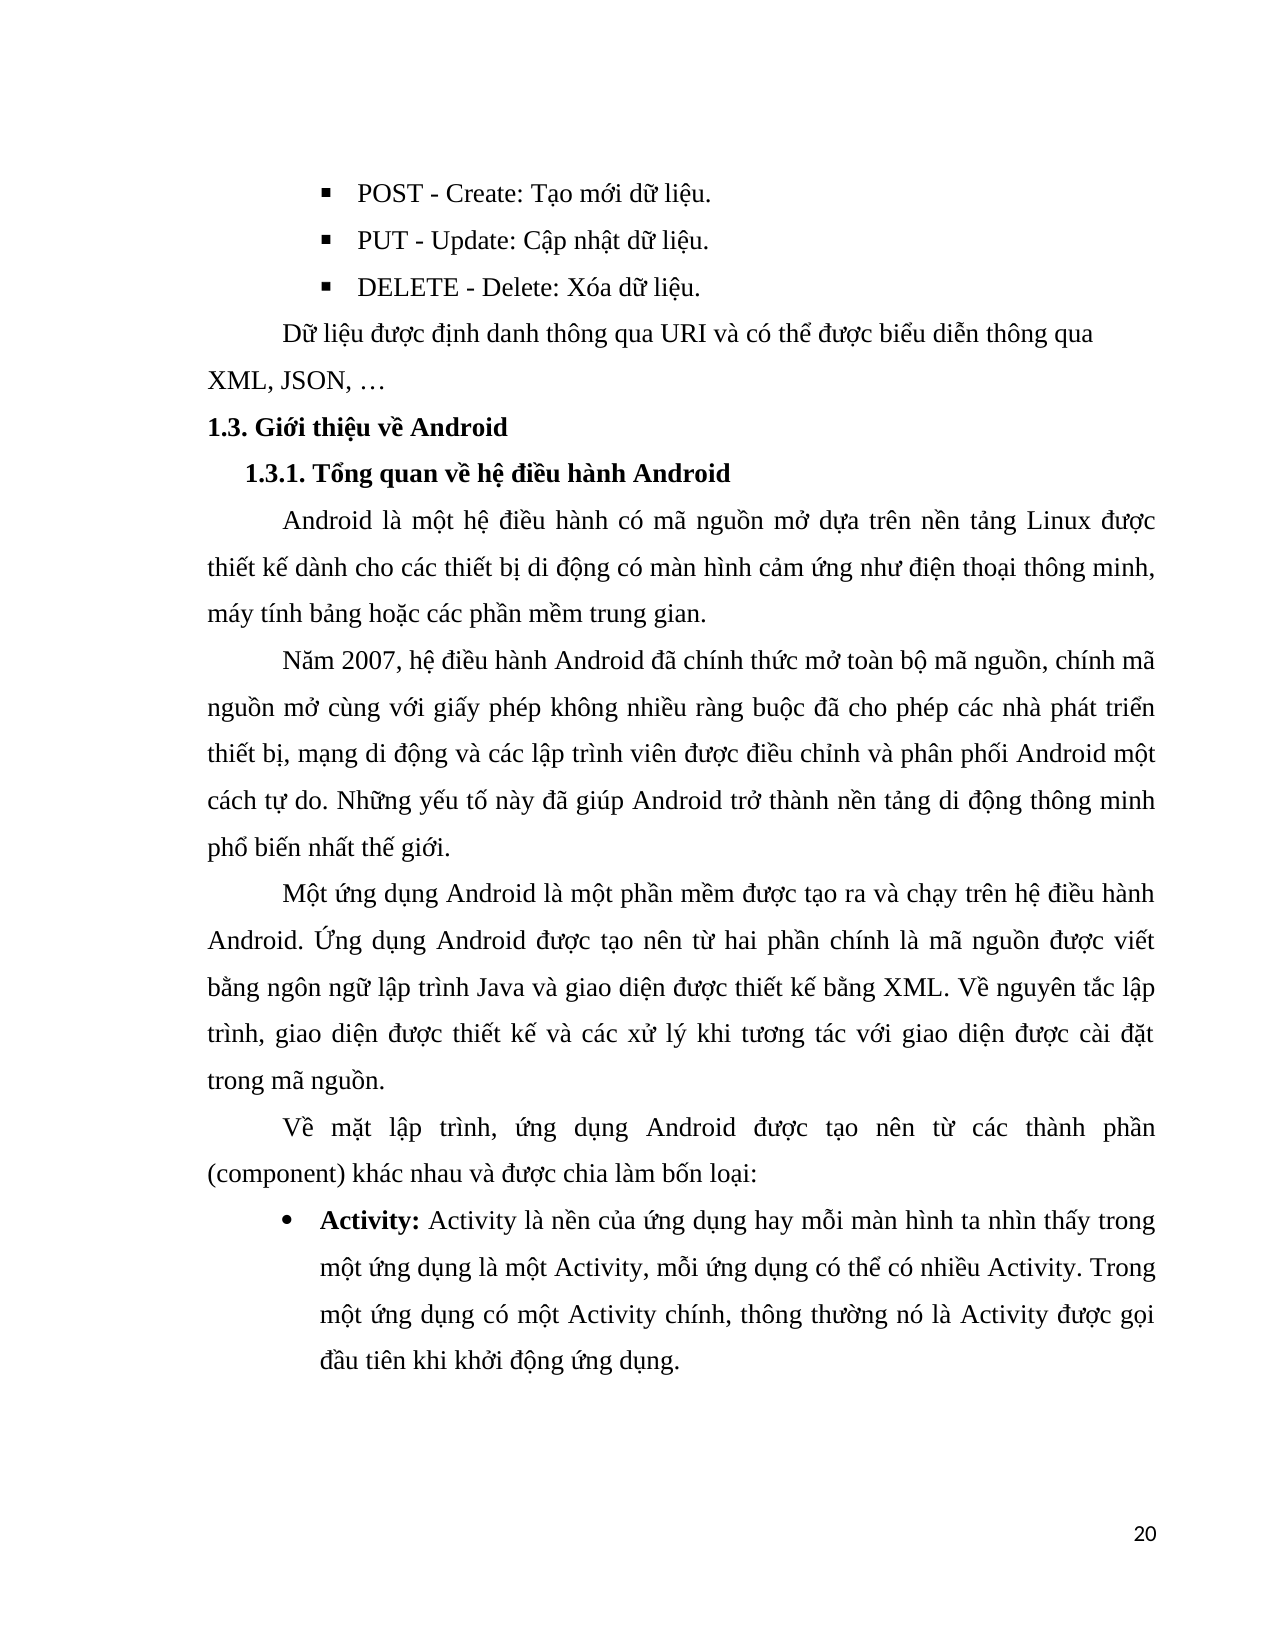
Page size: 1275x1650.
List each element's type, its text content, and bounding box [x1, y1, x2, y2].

text Về mặt lập trình, ứng dụng Android được tạo nên từ các thành phần (component) khác nhau và được chia làm bốn loại: [207, 1111, 1156, 1189]
subtitle 1.3. Giới thiệu về Android [207, 411, 1156, 442]
list DELETE - Delete: Xóa dữ liệu. [319, 271, 1156, 302]
text Dữ liệu được định danh thông qua URI và có thể được biểu diễn thông qua XML, JSON, … [207, 318, 1156, 395]
list Activity: Activity là nền của ứng dụng hay mỗi màn hình ta nhìn thấy trong một ứng dụng là một Activity, mỗi ứng dụng có thể có nhiều Activity. Trong một ứng dụng có một Activity chính, thông thường nó là Activity được gọi đầu tiên khi khởi động ứng dụng. [282, 1204, 1156, 1376]
text Một ứng dụng Android là một phần mềm được tạo ra và chạy trên hệ điều hành Android. Ứng dụng Android được tạo nên từ hai phần chính là mã nguồn được viết bằng ngôn ngữ lập trình Java và giao diện được thiết kế bằng XML. Về nguyên tắc lập trình, giao diện được thiết kế và các xử lý khi tương tác với giao diện được cài đặt trong mã nguồn. [207, 878, 1156, 1095]
text Android là một hệ điều hành có mã nguồn mở dựa trên nền tảng Linux được thiết kế dành cho các thiết bị di động có màn hình cảm ứng như điện thoại thông minh, máy tính bảng hoặc các phần mềm trung gian. [207, 504, 1156, 629]
list PUT - Update: Cập nhật dữ liệu. [319, 224, 1156, 255]
list POST - Create: Tạo mới dữ liệu. [319, 177, 1156, 208]
subtitle 1.3.1. Tổng quan về hệ điều hành Android [207, 458, 1156, 489]
text Năm 2007, hệ điều hành Android đã chính thức mở toàn bộ mã nguồn, chính mã nguồn mở cùng với giấy phép không nhiều ràng buộc đã cho phép các nhà phát triển thiết bị, mạng di động và các lập trình viên được điều chỉnh và phân phối Android một cách tự do. Những yếu tố này đã giúp Android trở thành nền tảng di động thông minh phổ biến nhất thế giới. [207, 644, 1156, 862]
